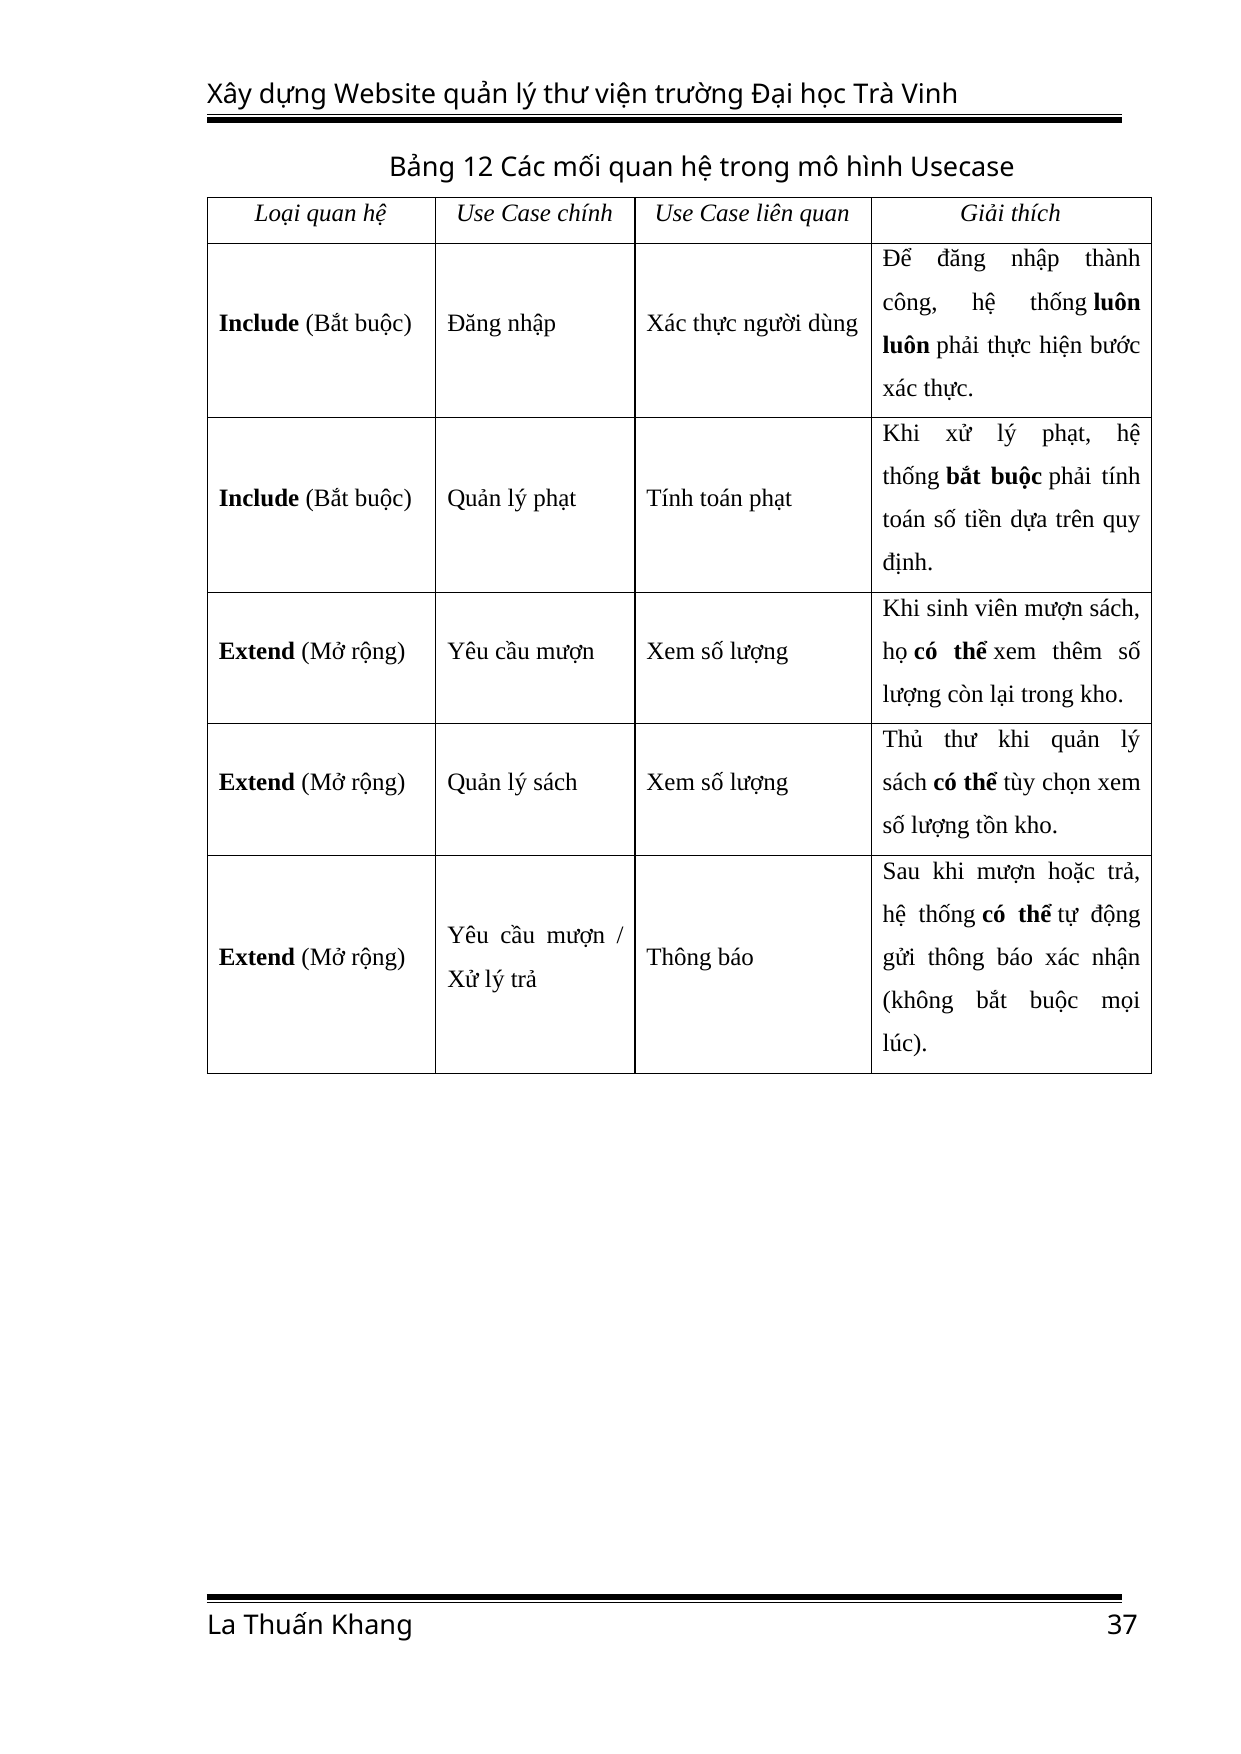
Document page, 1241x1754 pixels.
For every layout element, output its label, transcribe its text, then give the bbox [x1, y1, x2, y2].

table_cell Include (Bắt buộc) [208, 418, 435, 592]
table_cell Quản lý sách [436, 724, 634, 855]
table_cell Xem số lượng [636, 593, 871, 723]
table_cell Thông báo [636, 856, 871, 1073]
table_cell Yêu cầu mượn / Xử lý trả [436, 856, 634, 1073]
table_cell Xem số lượng [636, 724, 871, 855]
table_cell Để đăng nhập thành công, hệ thống luôn luôn phải thực hiện bước xác thực. [872, 244, 1151, 417]
table_header Use Case chính [436, 198, 634, 242]
table_cell Thủ thư khi quản lý sách có thể tùy chọn xem số lượng tồn kho. [872, 724, 1151, 855]
table_cell Extend (Mở rộng) [208, 593, 435, 723]
table_cell Extend (Mở rộng) [208, 856, 435, 1073]
table_header Use Case liên quan [636, 198, 871, 242]
table_cell Sau khi mượn hoặc trả, hệ thống có thể tự động gửi thông báo xác nhận (không bắt buộc mọi lúc). [872, 856, 1151, 1073]
table_cell Quản lý phạt [436, 418, 634, 592]
text Bảng 12 Các mối quan hệ trong mô hình Usecase [207, 148, 1122, 184]
table_header Loại quan hệ [208, 198, 435, 242]
table_cell Tính toán phạt [636, 418, 871, 592]
table_cell Xác thực người dùng [636, 244, 871, 417]
table_cell Đăng nhập [436, 244, 634, 417]
table_cell Extend (Mở rộng) [208, 724, 435, 855]
table_cell Khi xử lý phạt, hệ thống bắt buộc phải tính toán số tiền dựa trên quy định. [872, 418, 1151, 592]
table_cell Include (Bắt buộc) [208, 244, 435, 417]
table_header Giải thích [872, 198, 1151, 242]
table_cell Khi sinh viên mượn sách, họ có thể xem thêm số lượng còn lại trong kho. [872, 593, 1151, 723]
table_cell Yêu cầu mượn [436, 593, 634, 723]
